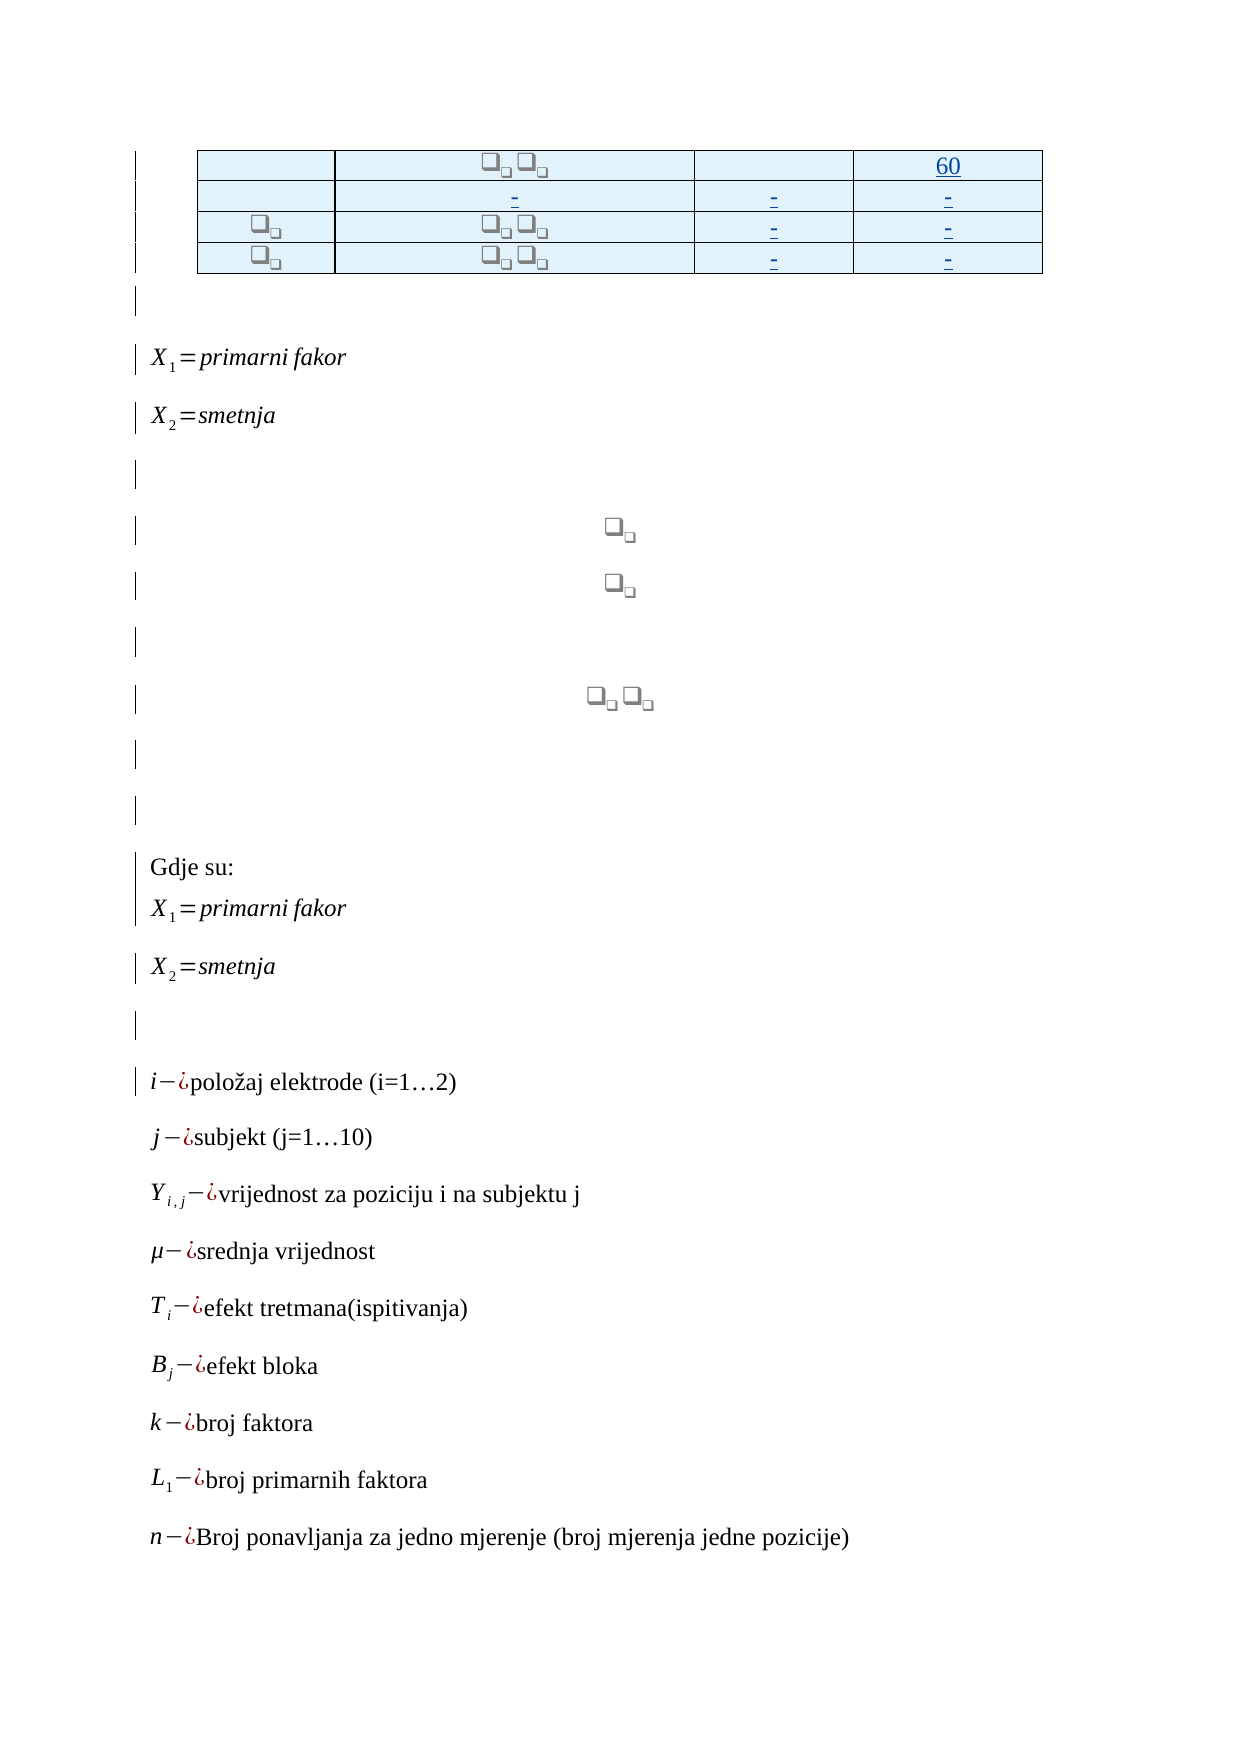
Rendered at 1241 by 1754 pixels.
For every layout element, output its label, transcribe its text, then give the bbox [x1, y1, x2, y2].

text subjekt (j=1…10) [150, 1122, 1090, 1151]
text srednja vrijednost [150, 1236, 1090, 1265]
text efekt tretmana(ispitivanja) [150, 1292, 1090, 1323]
text broj faktora [150, 1408, 1090, 1437]
text efekt bloka [150, 1350, 1090, 1382]
text broj primarnih faktora [150, 1464, 1090, 1495]
text položaj elektrode (i=1…2) [150, 1067, 1090, 1096]
text Broj ponavljanja za jedno mjerenje (broj mjerenja jedne pozicije) [150, 1522, 1090, 1551]
text vrijednost za poziciju i na subjektu j [150, 1178, 1090, 1209]
text Gdje su: [150, 852, 1090, 926]
